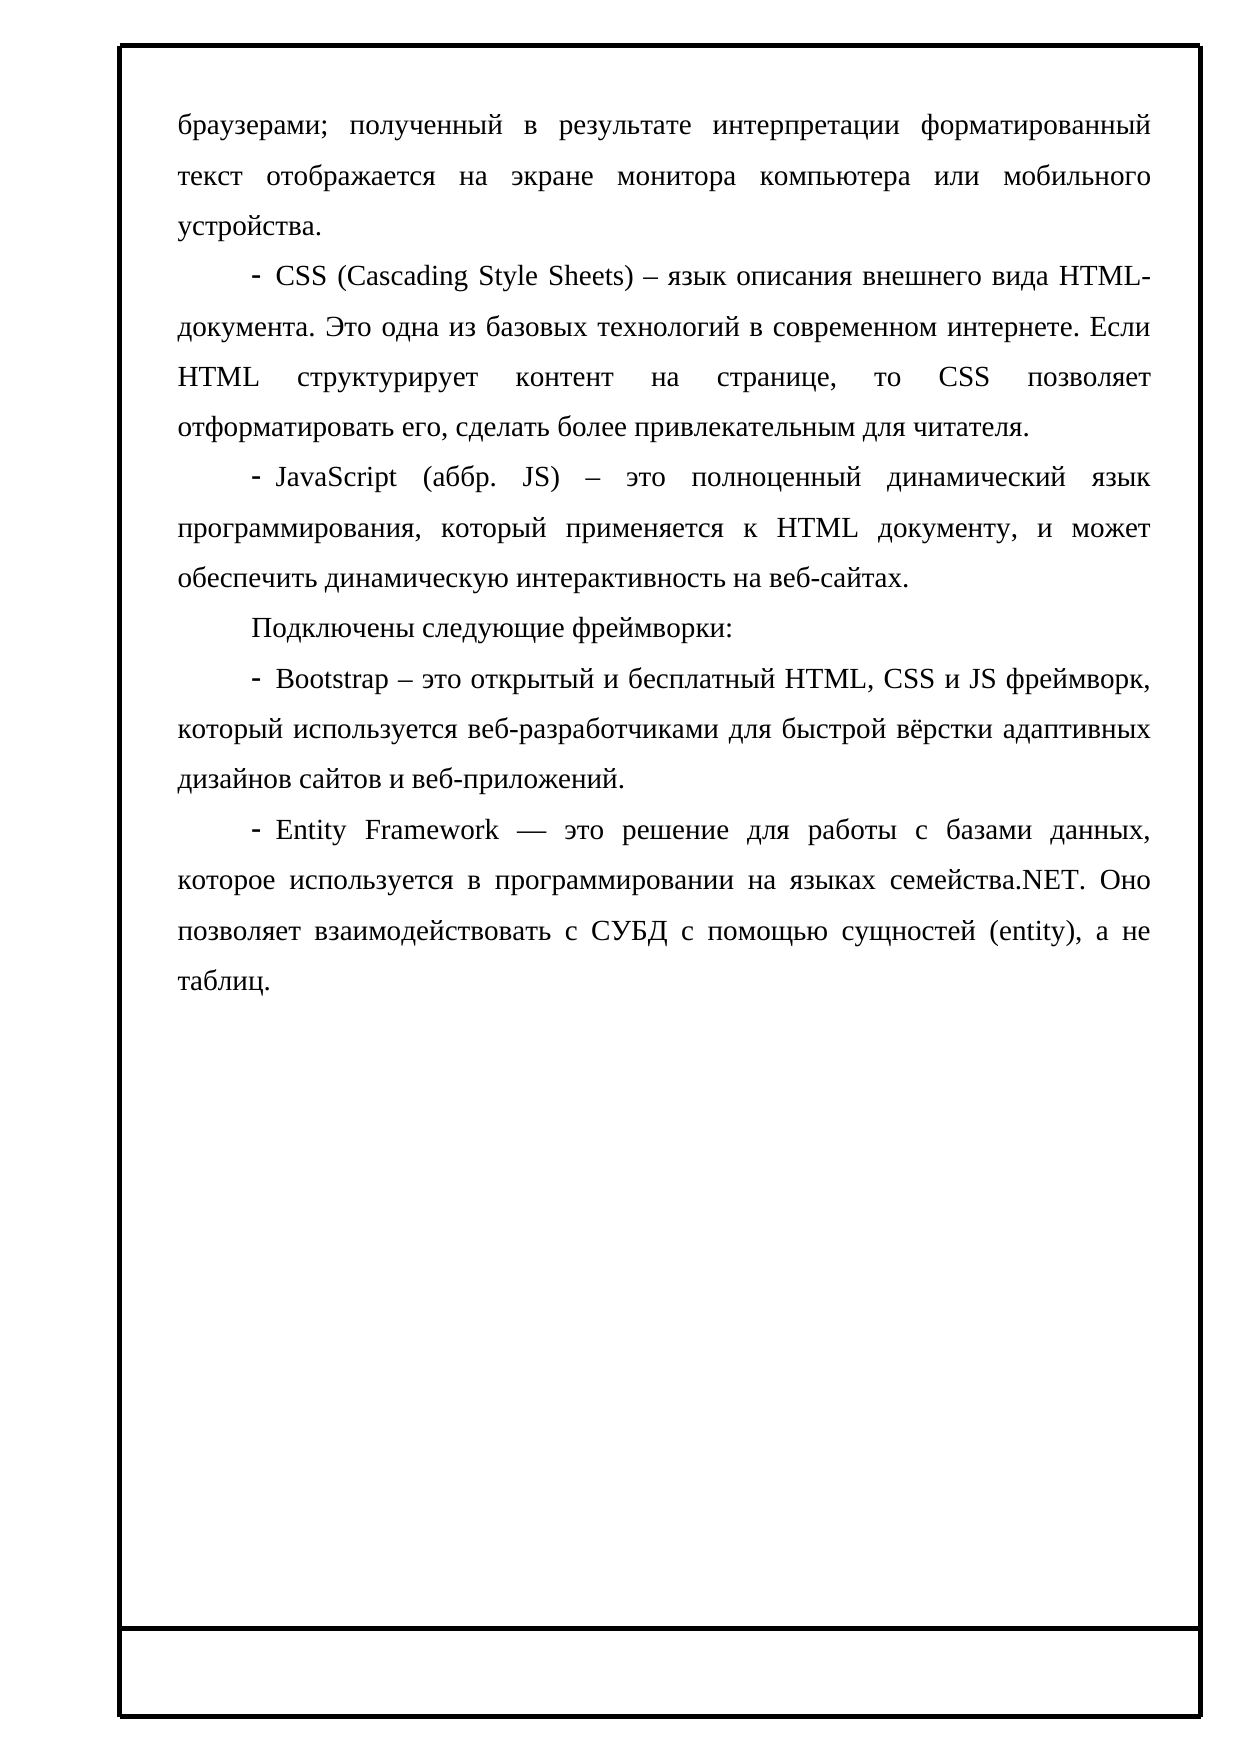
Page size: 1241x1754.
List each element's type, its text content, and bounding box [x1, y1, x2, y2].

list Bootstrap – это открытый и бесплатный HTML, CSS и JS фреймворк, который используется веб-разработчиками для быстрой вёрстки адаптивных дизайнов сайтов и веб-приложений. [177, 661, 1152, 795]
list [177, 107, 1152, 241]
list Подключены следующие фреймворки: [251, 611, 1152, 644]
list JavaScript (аббр. JS) – это полноценный динамический язык программирования, который применяется к HTML документу, и может обеспечить динамическую интерактивность на веб-сайтах. [177, 459, 1152, 594]
list Entity Framework — это решение для работы с базами данных, которое используется в программировании на языках семейства.NET. Оно позволяет взаимодействовать с СУБД с помощью сущностей (entity), а не таблиц. [177, 812, 1152, 997]
list CSS (Cascading Style Sheets) – язык описания внешнего вида HTML-документа. Это одна из базовых технологий в современном интернете. Если HTML структурирует контент на странице, то CSS позволяет отформатировать его, сделать более привлекательным для читателя. [177, 258, 1152, 443]
